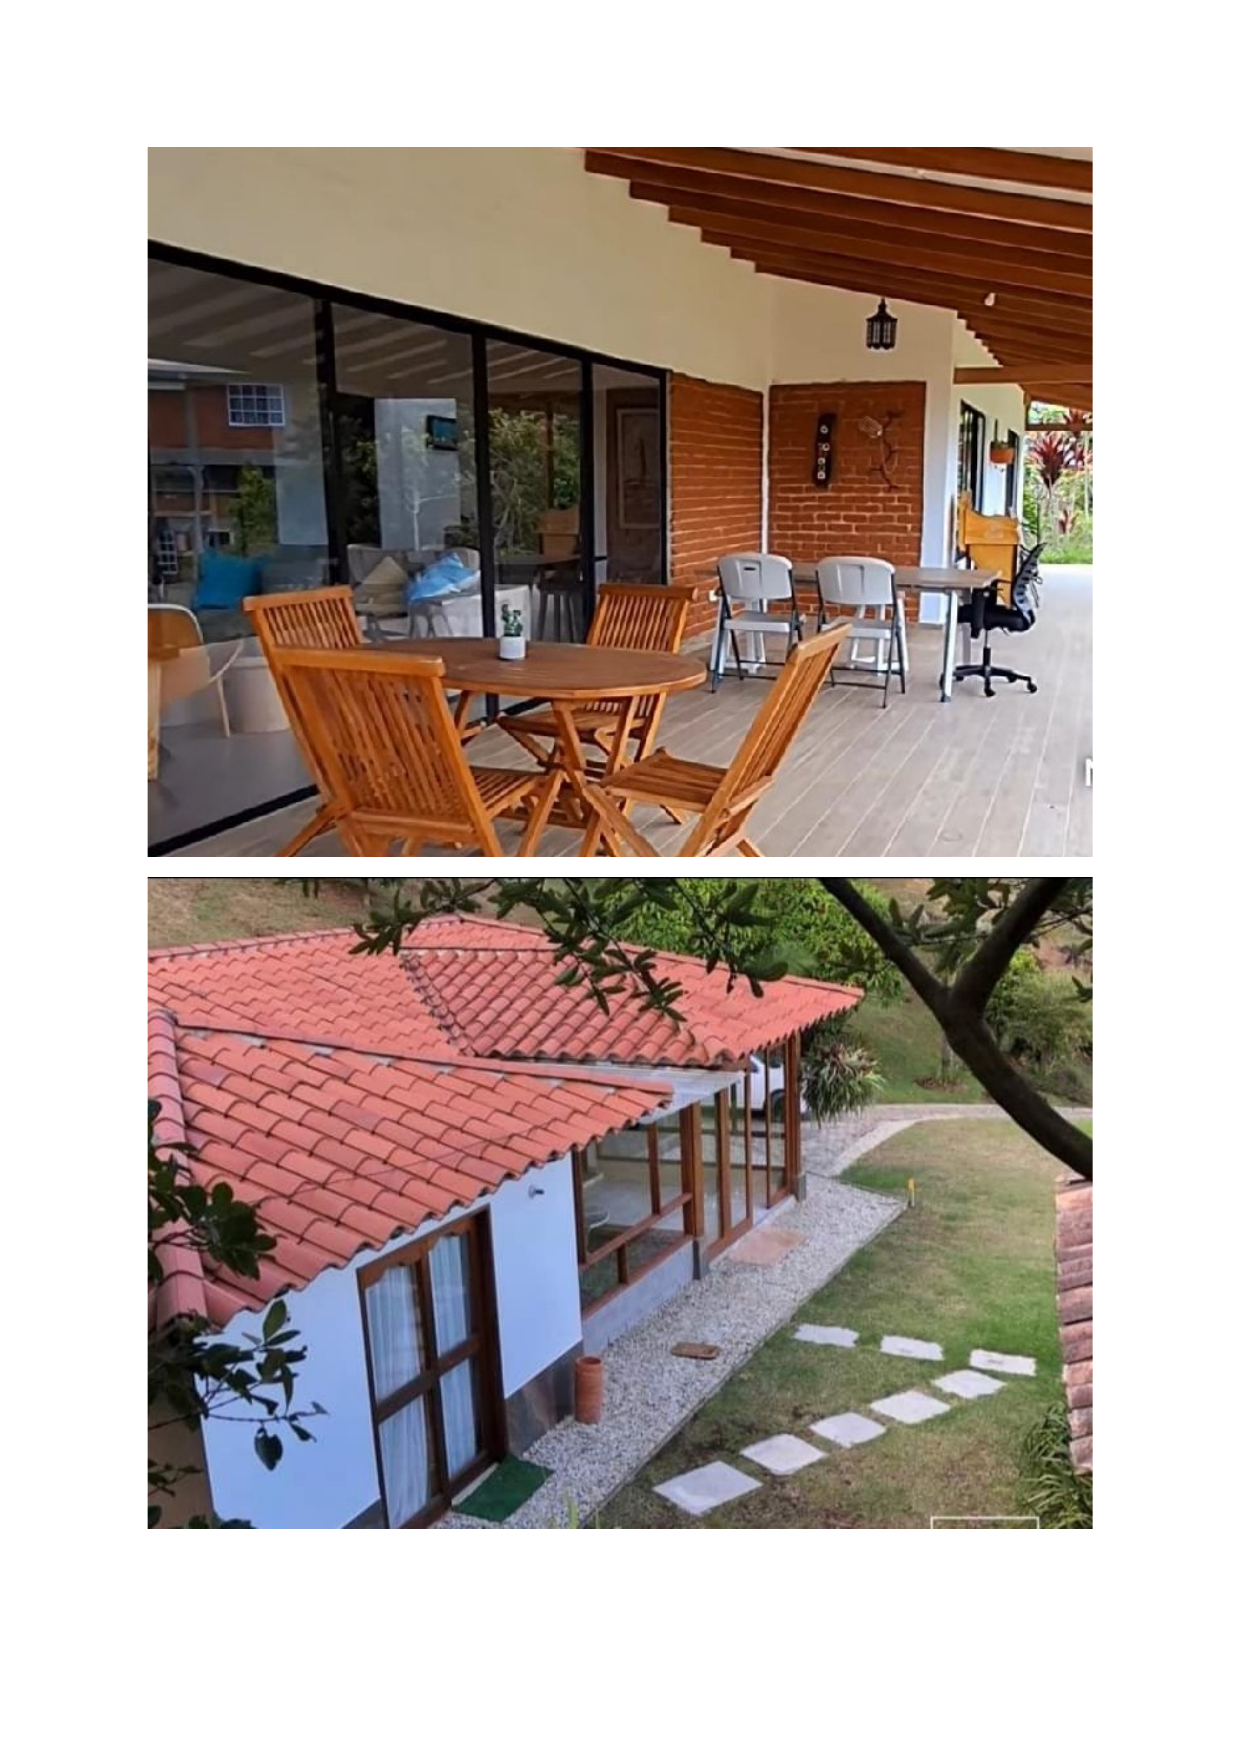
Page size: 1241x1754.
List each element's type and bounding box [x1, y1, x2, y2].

picture [147, 877, 1093, 1529]
picture [147, 147, 1093, 857]
